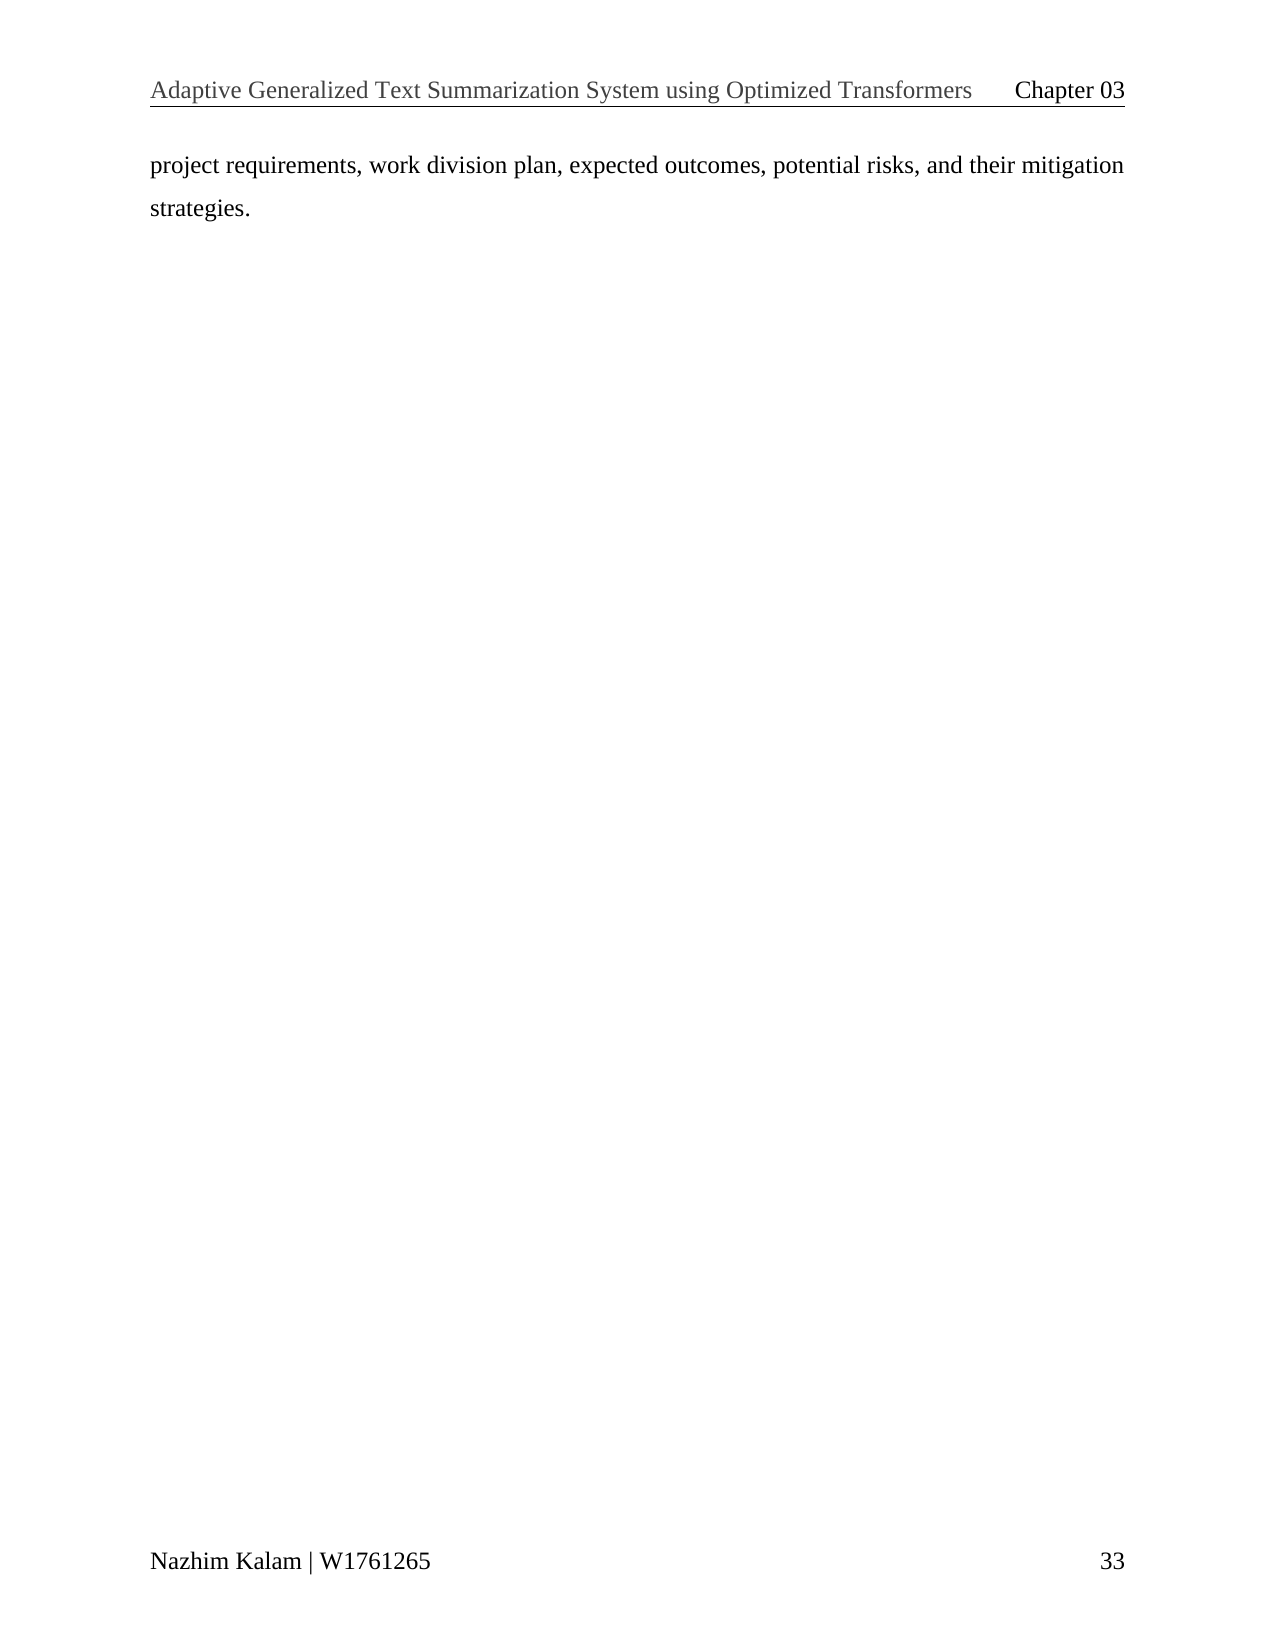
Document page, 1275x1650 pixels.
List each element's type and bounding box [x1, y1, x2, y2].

text [150, 150, 1125, 222]
